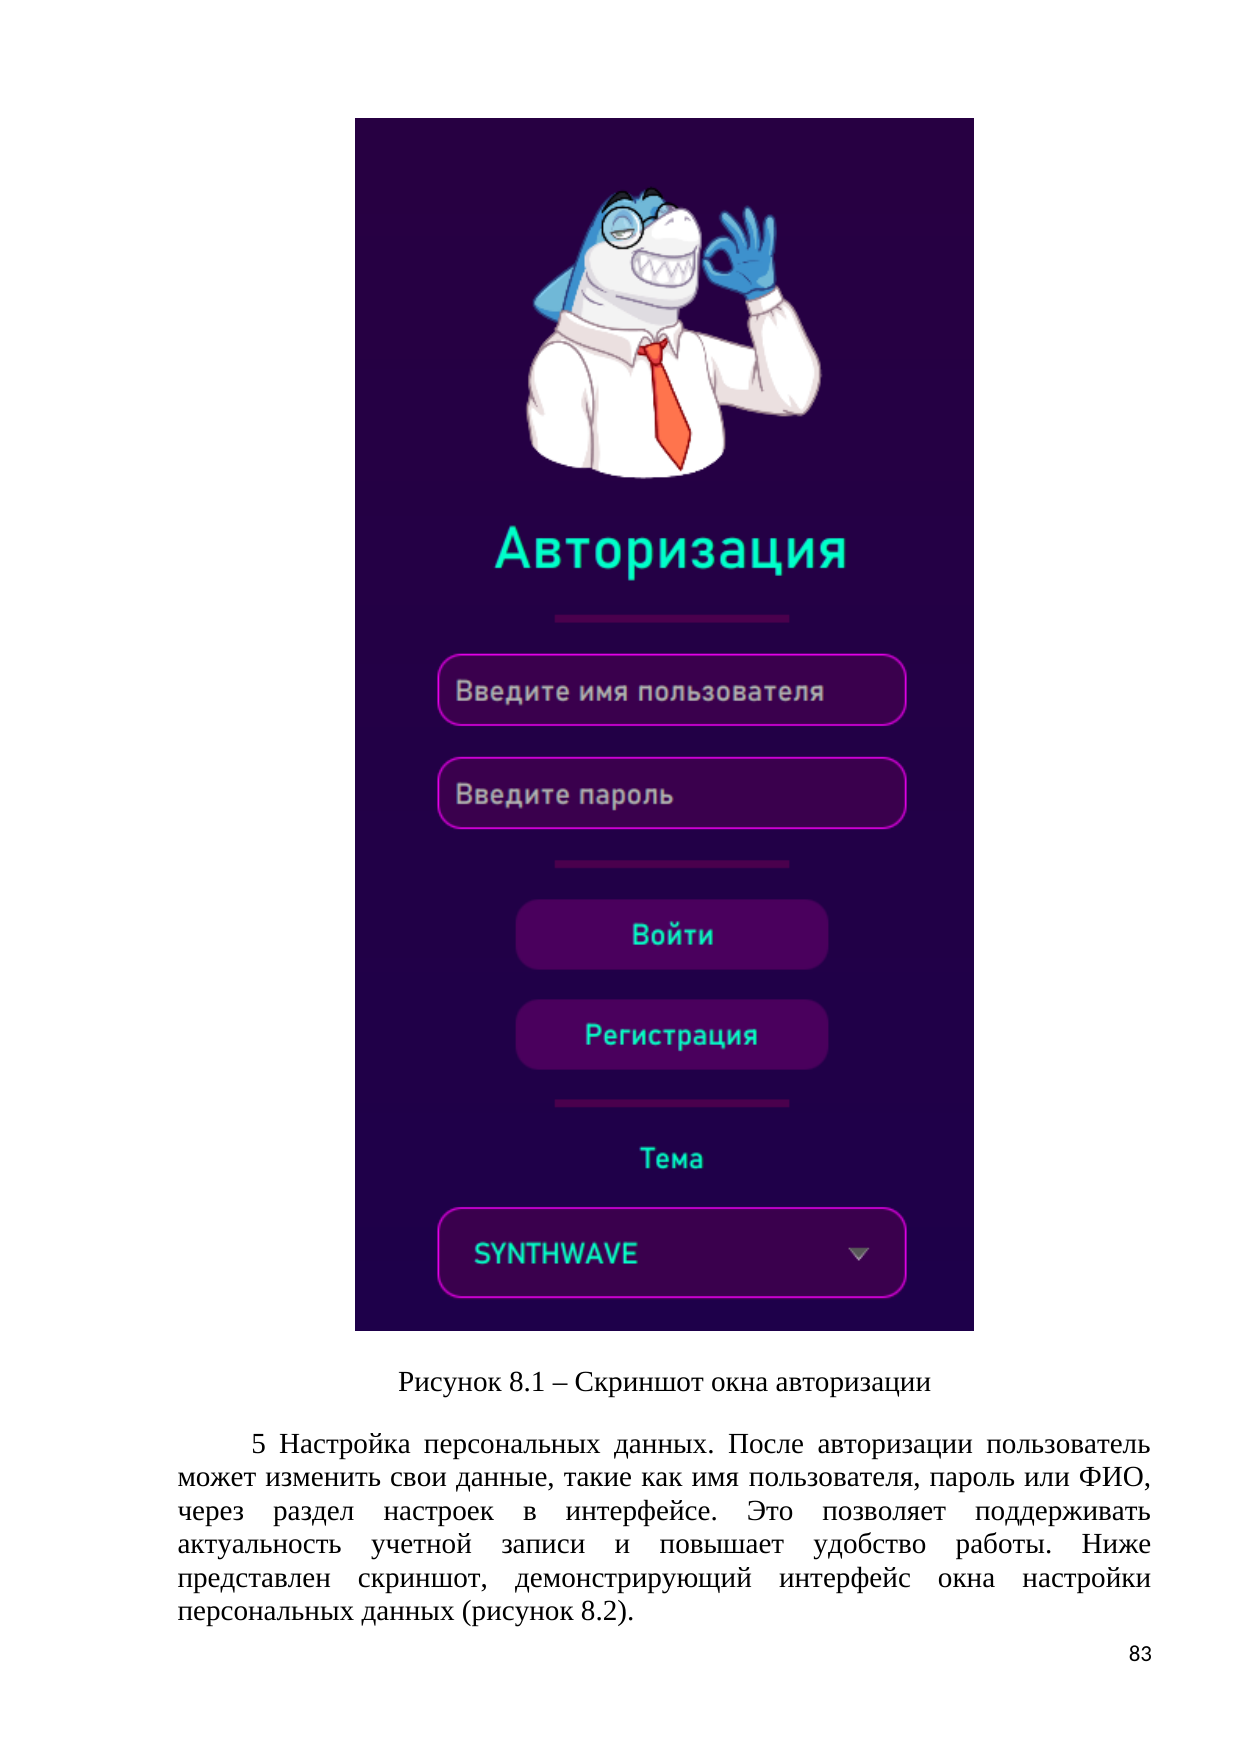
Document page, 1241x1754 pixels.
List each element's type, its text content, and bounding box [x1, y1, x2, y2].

text Рисунок 8.1 – Скриншот окна авторизации [177, 1364, 1152, 1398]
picture [355, 118, 974, 1331]
text 5 Настройка персональных данных. После авторизации пользователь может изменить свои данные, такие как имя пользователя, пароль или ФИО, через раздел настроек в интерфейсе. Это позволяет поддерживать актуальность учетной записи и повышает удобство работы. Ниже представлен скриншот, демонстрирующий интерфейс окна настройки персональных данных (рисунок 8.2). [177, 1426, 1152, 1627]
